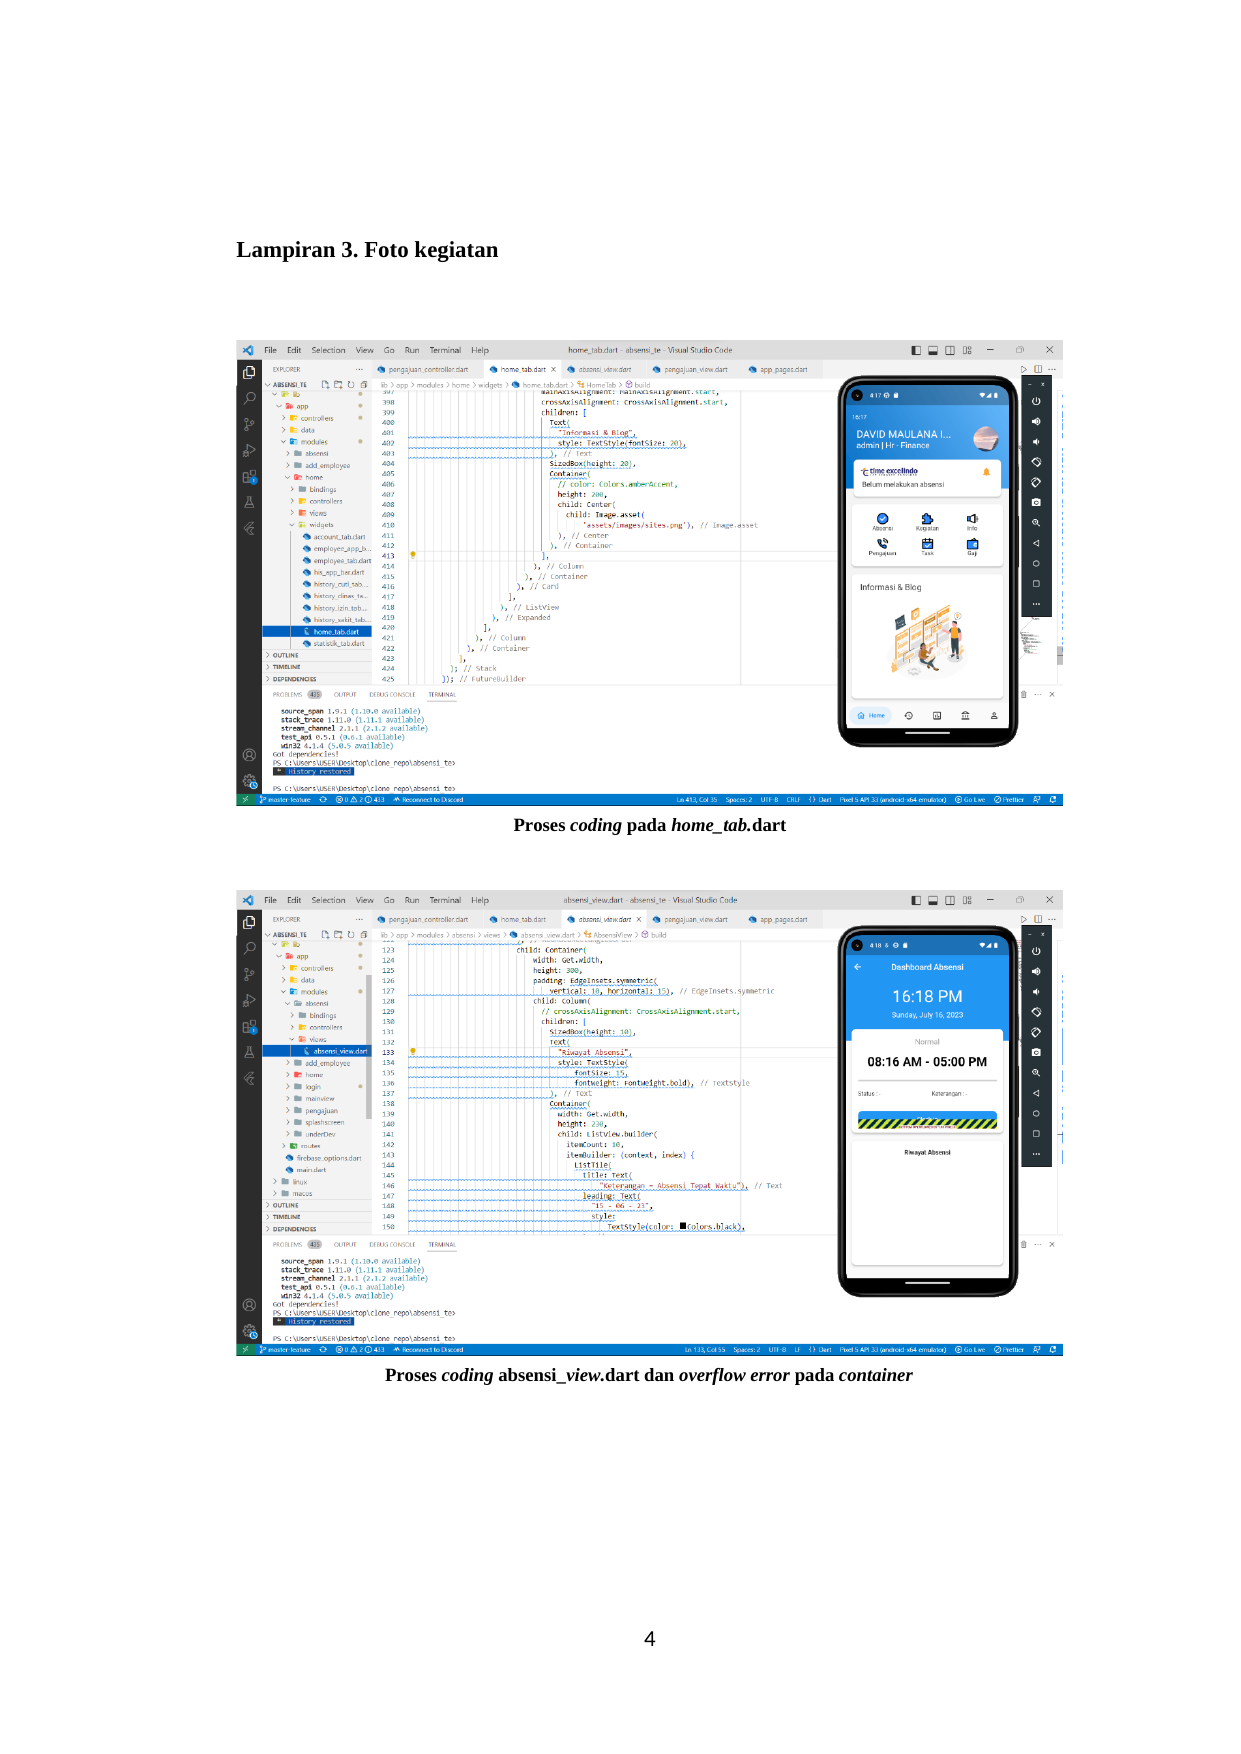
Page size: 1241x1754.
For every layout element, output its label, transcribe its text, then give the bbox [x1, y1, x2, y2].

text Proses coding pada home_tab.dart [236, 814, 1063, 835]
picture [236, 890, 1063, 1356]
text Lampiran 3. Foto kegiatan [236, 236, 1063, 263]
text Proses coding absensi_view.dart dan overflow error pada container [236, 1364, 1063, 1386]
picture [236, 340, 1063, 806]
